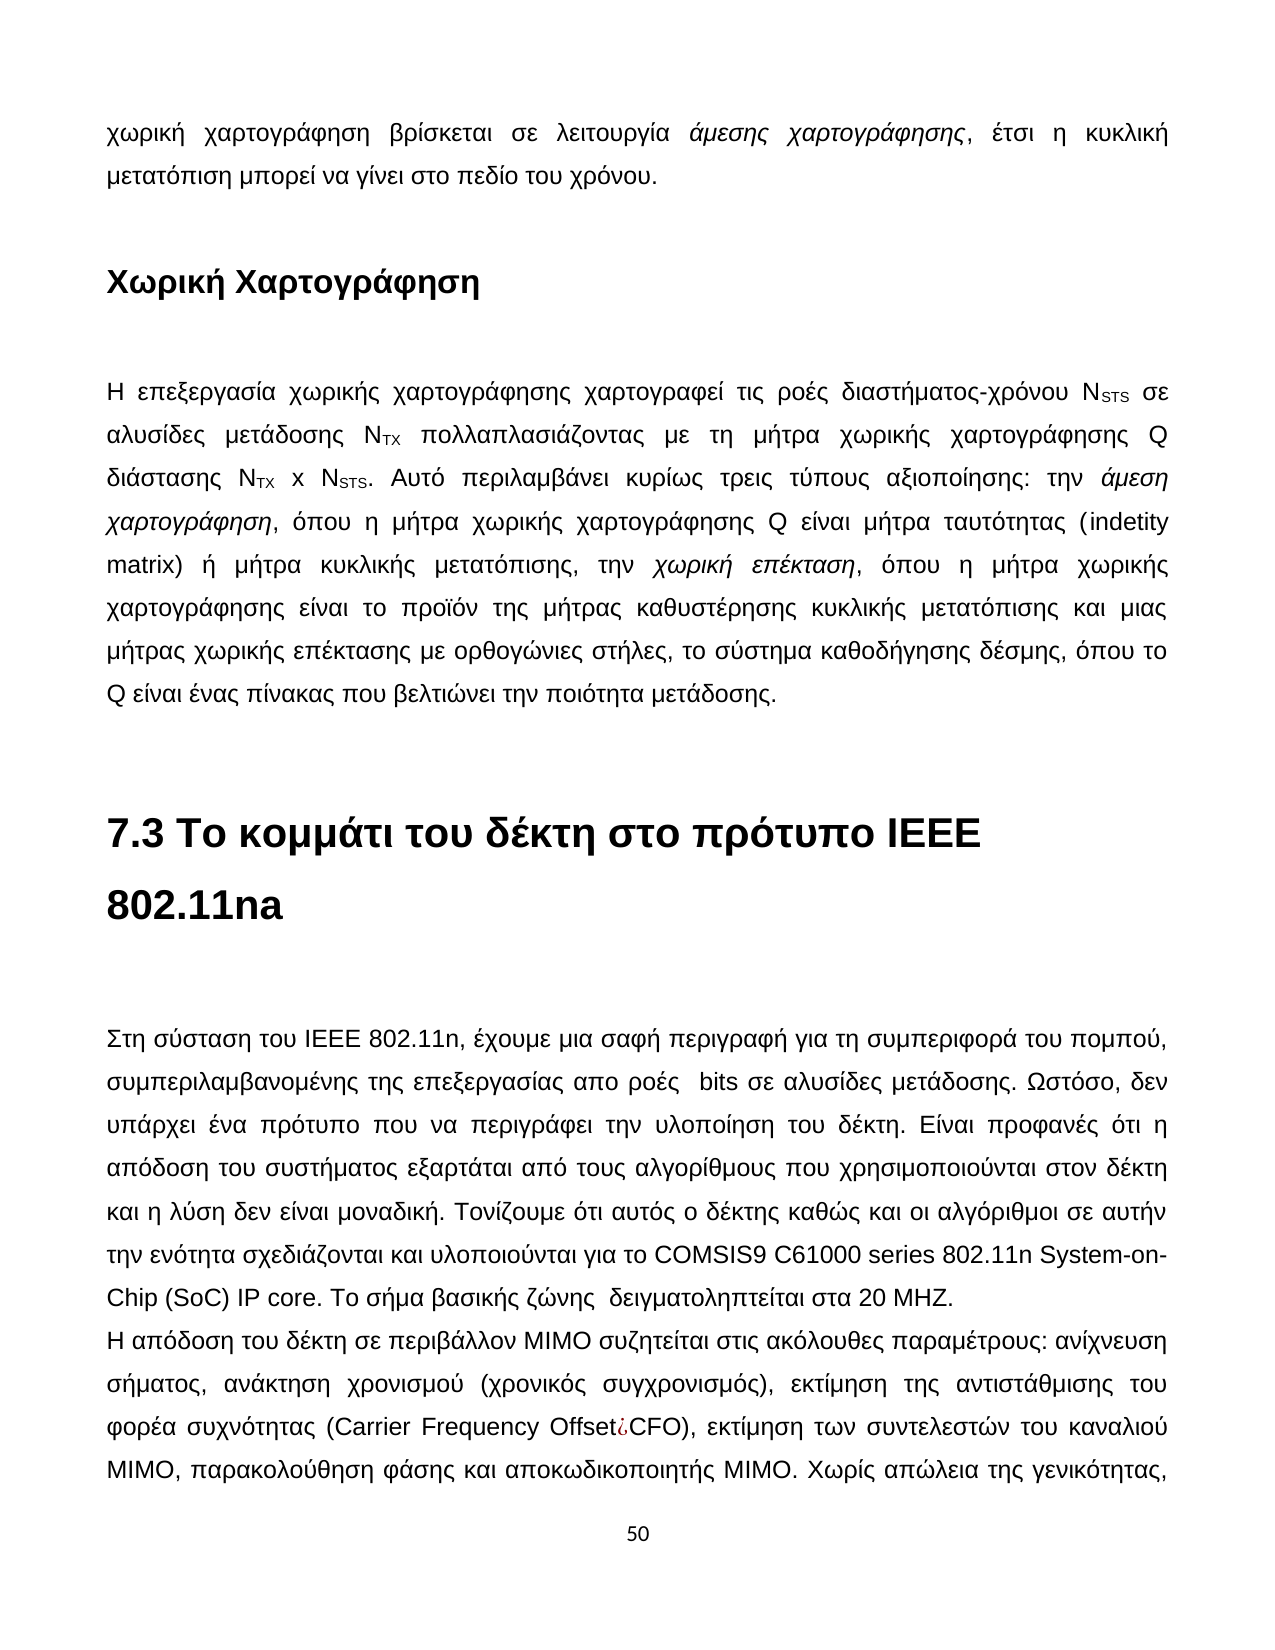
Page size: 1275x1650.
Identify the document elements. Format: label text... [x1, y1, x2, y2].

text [106, 1326, 1169, 1484]
text Χωρική Χαρτογράφηση [106, 262, 1169, 300]
text 7.3 Το κομμάτι του δέκτη στο πρότυπο IEEE 802.11na [106, 808, 1169, 928]
text Η επεξεργασία χωρικής χαρτογράφησης χαρτογραφεί τις ροές διαστήματος-χρόνου NSTS σε αλυσίδες μετάδοσης NTX πολλαπλασιάζοντας με τη μήτρα χωρικής χαρτογράφησης Q διάστασης NTX x NSTS. Αυτό περιλαμβάνει κυρίως τρεις τύπους αξιοποίησης: την άμεση χαρτογράφηση, όπου η μήτρα χωρικής χαρτογράφησης Q είναι μήτρα ταυτότητας (indetity matrix) ή μήτρα κυκλικής μετατόπισης, την χωρική επέκταση, όπου η μήτρα χωρικής χαρτογράφησης είναι το προϊόν της μήτρας καθυστέρησης κυκλικής μετατόπισης και μιας μήτρας χωρικής επέκτασης με ορθογώνιες στήλες, το σύστημα καθοδήγησης δέσμης, όπου το Q είναι ένας πίνακας που βελτιώνει την ποιότητα μετάδοσης. [106, 377, 1169, 708]
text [106, 118, 1169, 190]
text Στη σύσταση του IEEE 802.11n, έχουμε μια σαφή περιγραφή για τη συμπεριφορά του πομπού, συμπεριλαμβανομένης της επεξεργασίας απο ροές bits σε αλυσίδες μετάδοσης. Ωστόσο, δεν υπάρχει ένα πρότυπο που να περιγράφει την υλοποίηση του δέκτη. Είναι προφανές ότι η απόδοση του συστήματος εξαρτάται από τους αλγορίθμους που χρησιμοποιούνται στον δέκτη και η λύση δεν είναι μοναδική. Τονίζουμε ότι αυτός ο δέκτης καθώς και οι αλγόριθμοι σε αυτήν την ενότητα σχεδιάζονται και υλοποιούνται για το COMSIS9 C61000 series 802.11n System-on-Chip (SoC) IP core. Το σήμα βασικής ζώνης δειγματοληπτείται στα 20 ΜΗΖ. [106, 1024, 1169, 1312]
